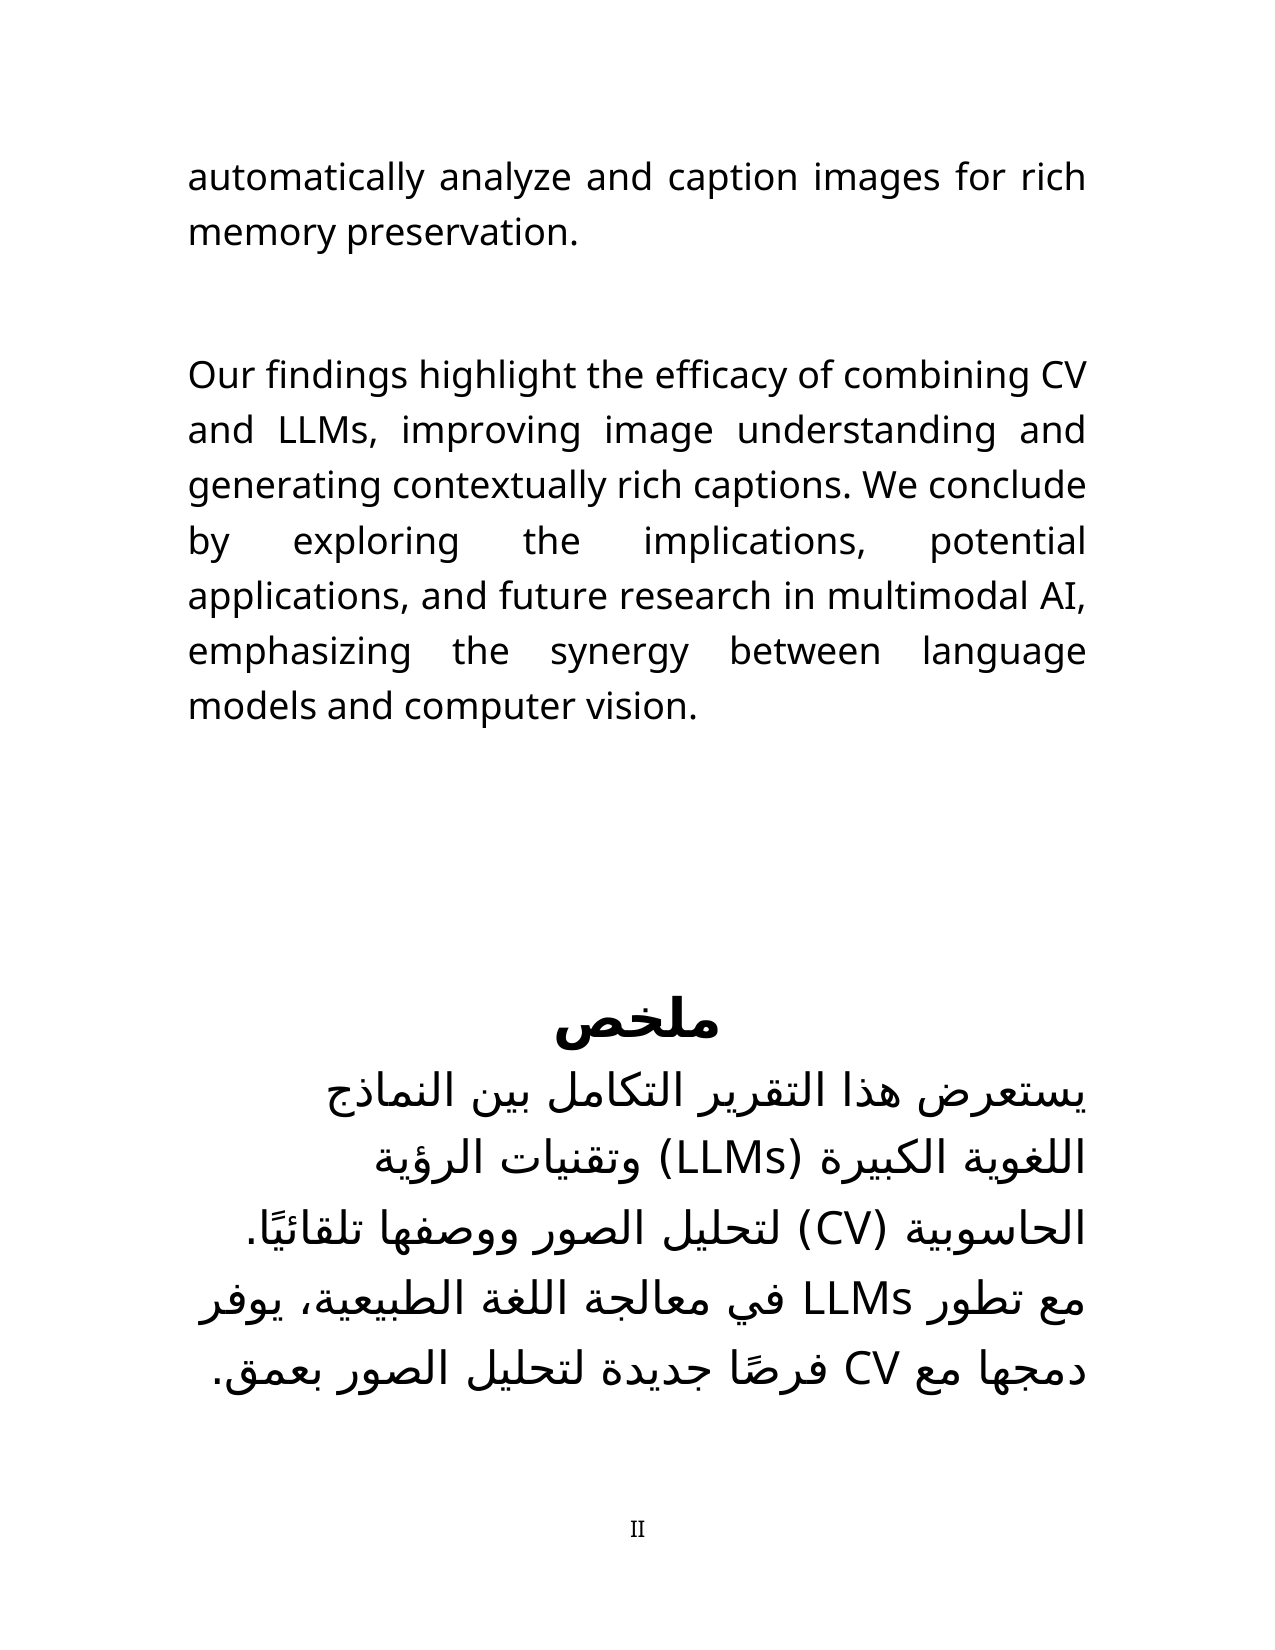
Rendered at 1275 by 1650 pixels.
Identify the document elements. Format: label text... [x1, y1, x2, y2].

subtitle ملخص [187, 987, 1087, 1050]
text يستعرض هذا التقرير التكامل بين النماذج اللغوية الكبيرة (LLMs) وتقنيات الرؤية الحاسوبية (CV) لتحليل الصور ووصفها تلقائيًا. مع تطور LLMs في معالجة اللغة الطبيعية، يوفر دمجها مع CV فرصًا جديدة لتحليل الصور بعمق. [187, 1063, 1087, 1398]
text Our findings highlight the efficacy of combining CV and LLMs, improving image understanding and generating contextually rich captions. We conclude by exploring the implications, potential applications, and future research in multimodal AI, emphasizing the synergy between language models and computer vision. [187, 349, 1087, 730]
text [187, 150, 1087, 256]
